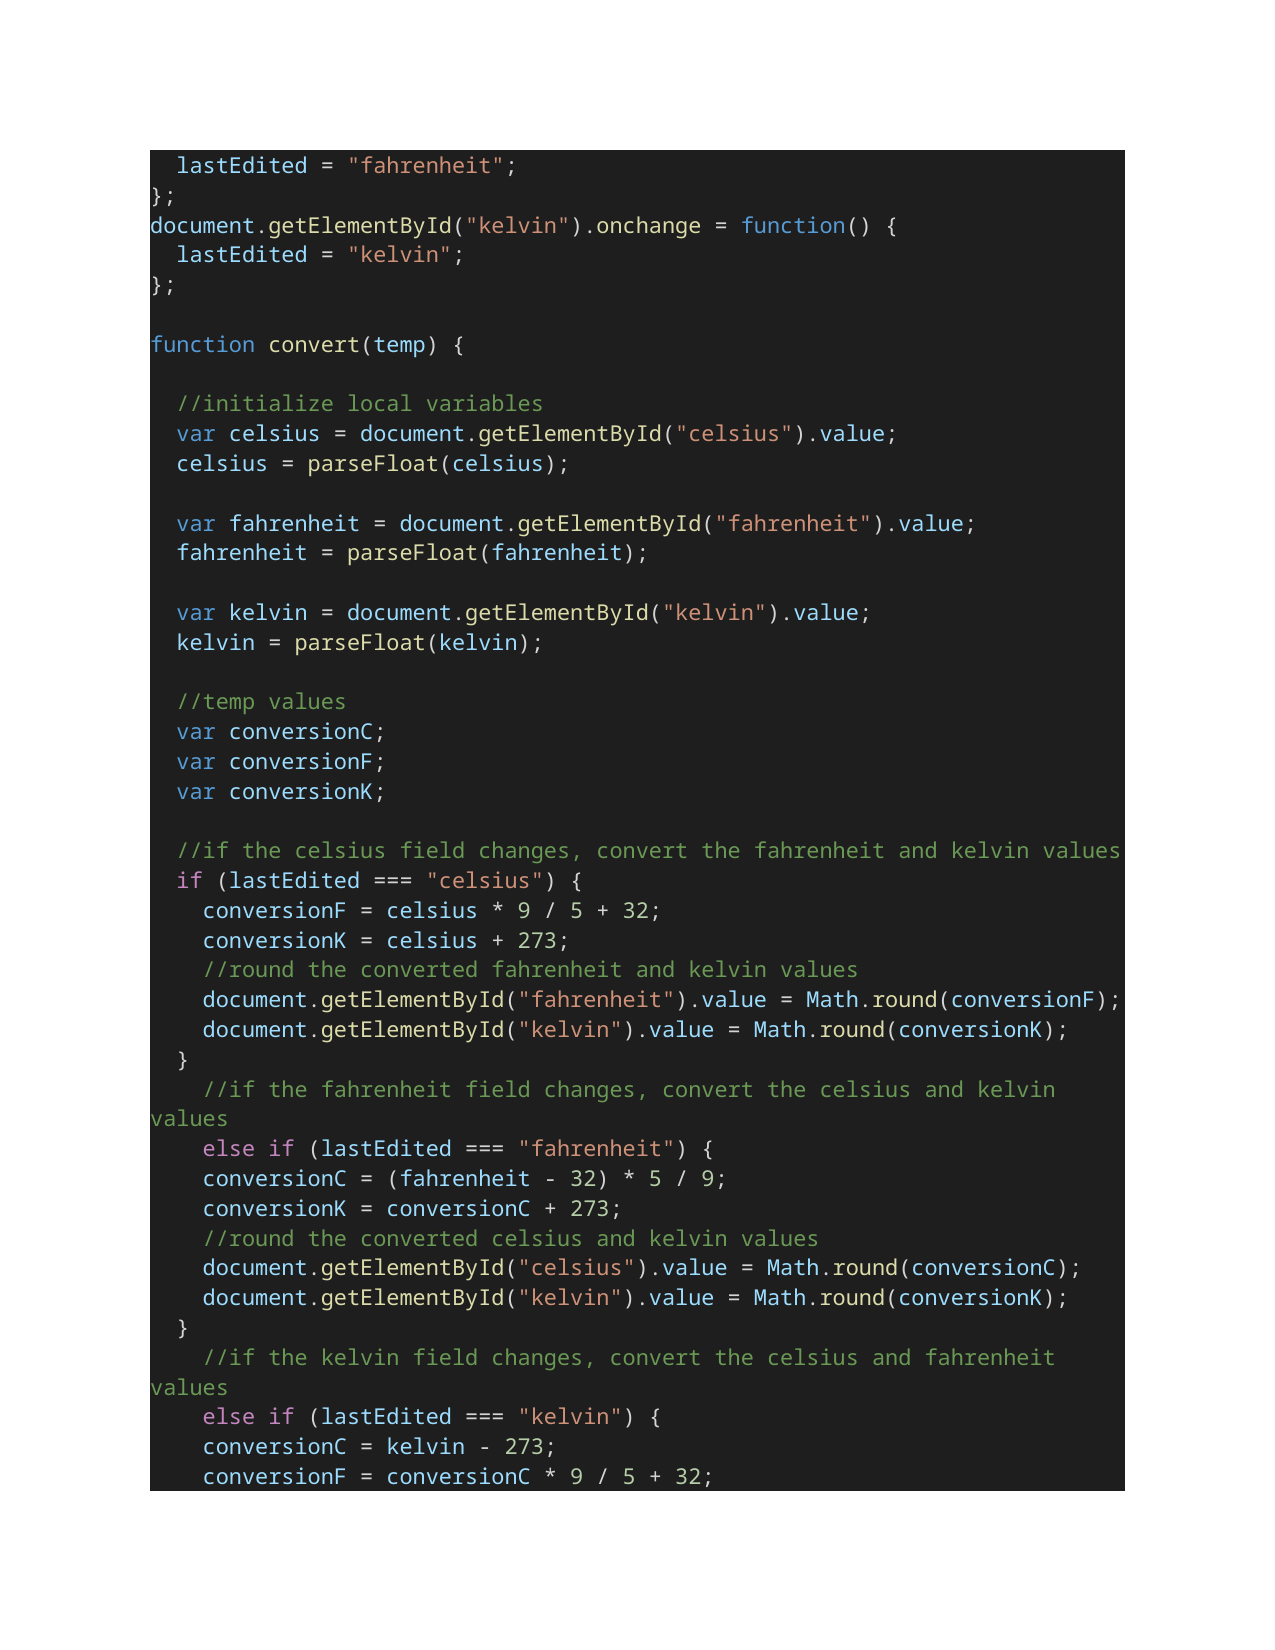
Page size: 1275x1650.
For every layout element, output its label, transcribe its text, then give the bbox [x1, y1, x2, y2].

text //initialize local variables [150, 388, 1125, 418]
text document.getElementById("celsius").value = Math.round(conversionC); [150, 1252, 1125, 1282]
text document.getElementById("kelvin").value = Math.round(conversionK); [150, 1014, 1125, 1044]
text conversionK = conversionC + 273; [150, 1193, 1125, 1222]
text //temp values [150, 686, 1125, 716]
text var kelvin = document.getElementById("kelvin").value; [150, 597, 1125, 627]
text } [150, 1044, 1125, 1073]
text function convert(temp) { [150, 329, 1125, 358]
text document.getElementById("fahrenheit").value = Math.round(conversionF); [150, 984, 1125, 1014]
text var conversionC; [150, 716, 1125, 746]
text conversionC = kelvin - 273; [150, 1431, 1125, 1461]
text kelvin = parseFloat(kelvin); [150, 627, 1125, 656]
text //round the converted celsius and kelvin values [150, 1222, 1125, 1252]
text conversionF = conversionC * 9 / 5 + 32; [150, 1461, 1125, 1491]
text else if (lastEdited === "fahrenheit") { [150, 1133, 1125, 1163]
text } [150, 1312, 1125, 1342]
text document.getElementById("kelvin").onchange = function() { [150, 209, 1125, 239]
text //round the converted fahrenheit and kelvin values [150, 954, 1125, 984]
text if (lastEdited === "celsius") { [150, 865, 1125, 895]
text conversionC = (fahrenheit - 32) * 5 / 9; [150, 1163, 1125, 1193]
text lastEdited = "kelvin"; [150, 239, 1125, 269]
text fahrenheit = parseFloat(fahrenheit); [150, 537, 1125, 567]
text }; [150, 180, 1125, 209]
text var celsius = document.getElementById("celsius").value; [150, 418, 1125, 448]
text else if (lastEdited === "kelvin") { [150, 1401, 1125, 1431]
text lastEdited = "fahrenheit"; [150, 150, 1125, 180]
text //if the fahrenheit field changes, convert the celsius and kelvin values [150, 1073, 1125, 1133]
text conversionK = celsius + 273; [150, 924, 1125, 954]
text var fahrenheit = document.getElementById("fahrenheit").value; [150, 507, 1125, 537]
text celsius = parseFloat(celsius); [150, 448, 1125, 478]
text conversionF = celsius * 9 / 5 + 32; [150, 895, 1125, 924]
text //if the kelvin field changes, convert the celsius and fahrenheit values [150, 1342, 1125, 1401]
text var conversionF; [150, 746, 1125, 776]
text var conversionK; [150, 776, 1125, 805]
text //if the celsius field changes, convert the fahrenheit and kelvin values [150, 835, 1125, 865]
text }; [150, 269, 1125, 299]
text document.getElementById("kelvin").value = Math.round(conversionK); [150, 1282, 1125, 1312]
